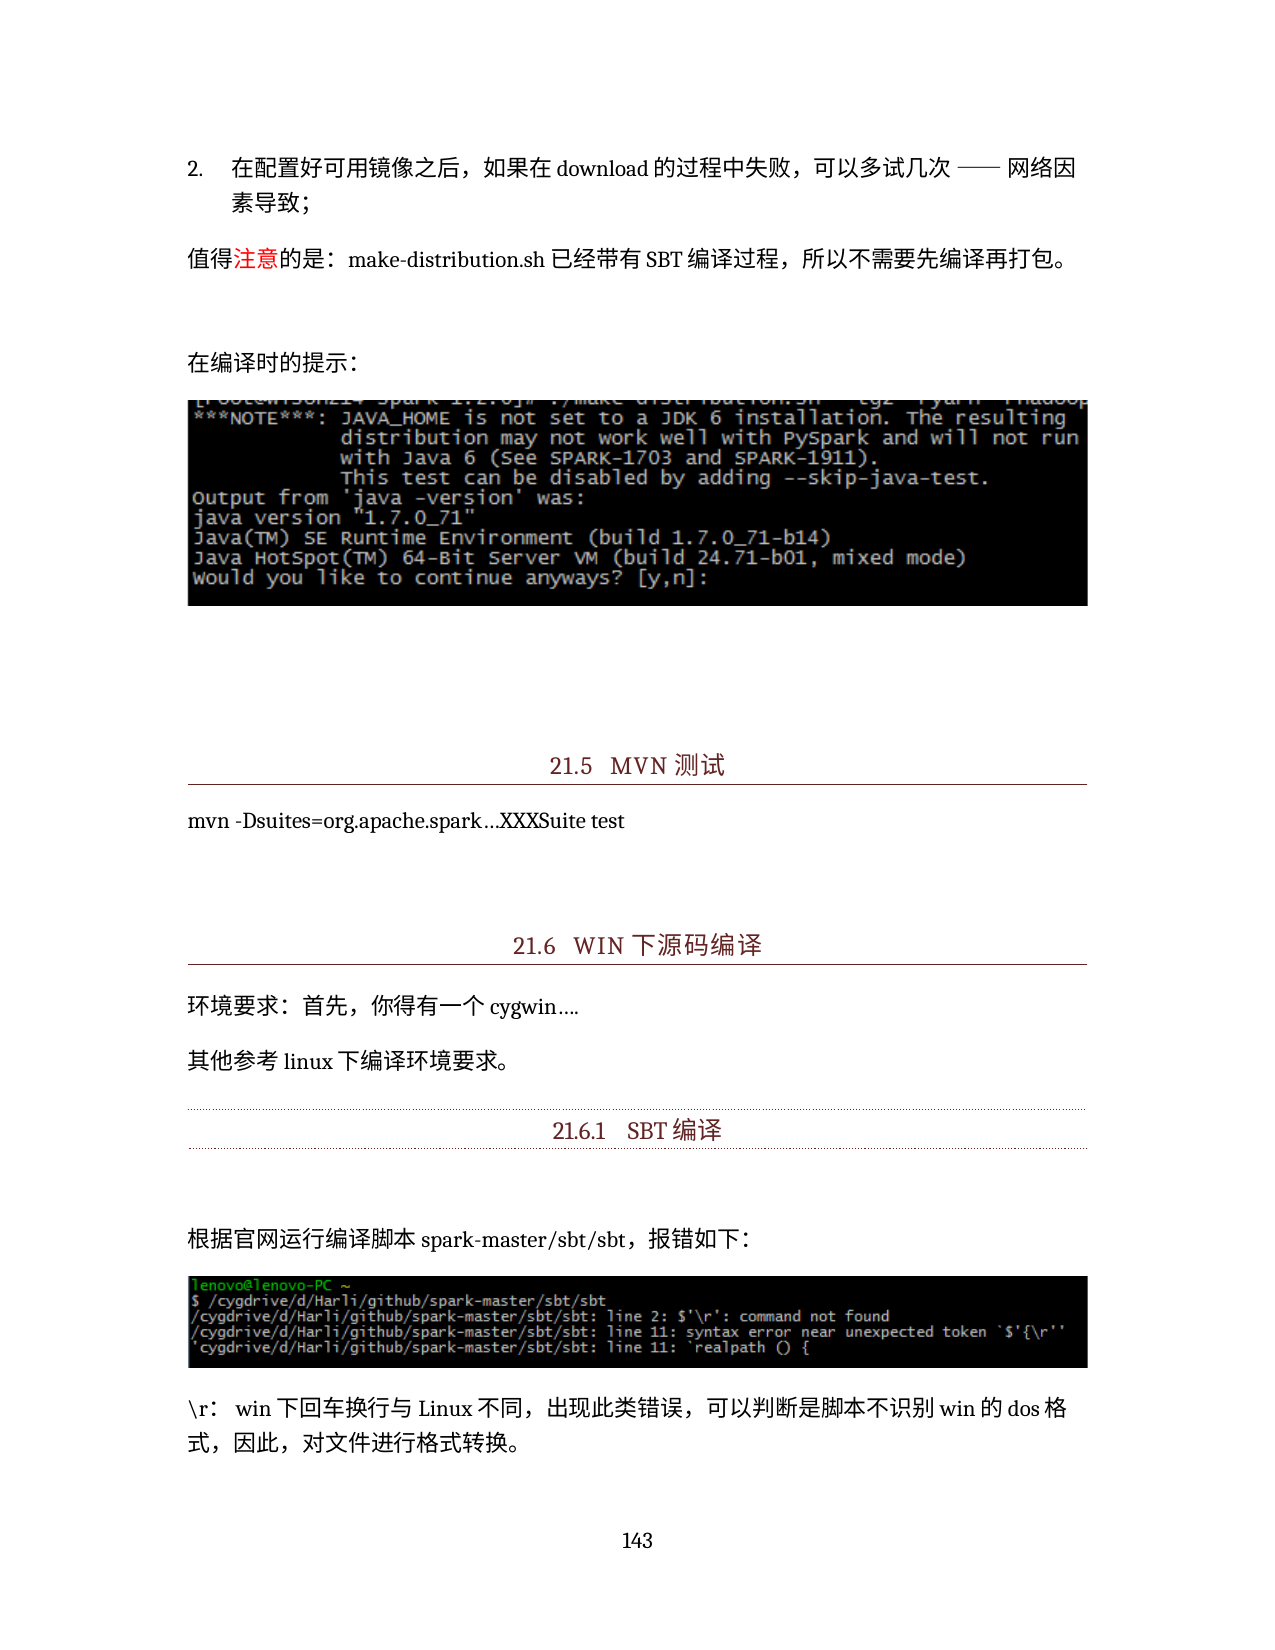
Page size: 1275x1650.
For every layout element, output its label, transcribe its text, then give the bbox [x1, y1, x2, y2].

text mvn -Dsuites=org.apache.spark…XXXSuite test [187, 808, 1087, 834]
subtitle Mvn测试 [187, 746, 1087, 785]
text 在编译时的提示： [187, 344, 1087, 378]
text \r： win下回车换行与Linux不同，出现此类错误，可以判断是脚本不识别win的dos格式，因此，对文件进行格式转换。 [187, 1390, 1087, 1458]
subtitle win下源码编译 [187, 926, 1087, 965]
picture [187, 1276, 1088, 1368]
text 其他参考linux下编译环境要求。 [187, 1043, 1087, 1076]
text 根据官网运行编译脚本spark-master/sbt/sbt，报错如下： [187, 1220, 1087, 1254]
text 值得注意的是：make-distribution.sh已经带有SBT编译过程，所以不需要先编译再打包。 [187, 240, 1087, 274]
list 在配置好可用镜像之后，如果在download的过程中失败，可以多试几次 —— 网络因素导致； [187, 150, 1087, 218]
text 环境要求：首先，你得有一个cygwin…. [187, 987, 1087, 1021]
subtitle SBT编译 [187, 1109, 1087, 1149]
picture [187, 400, 1088, 606]
